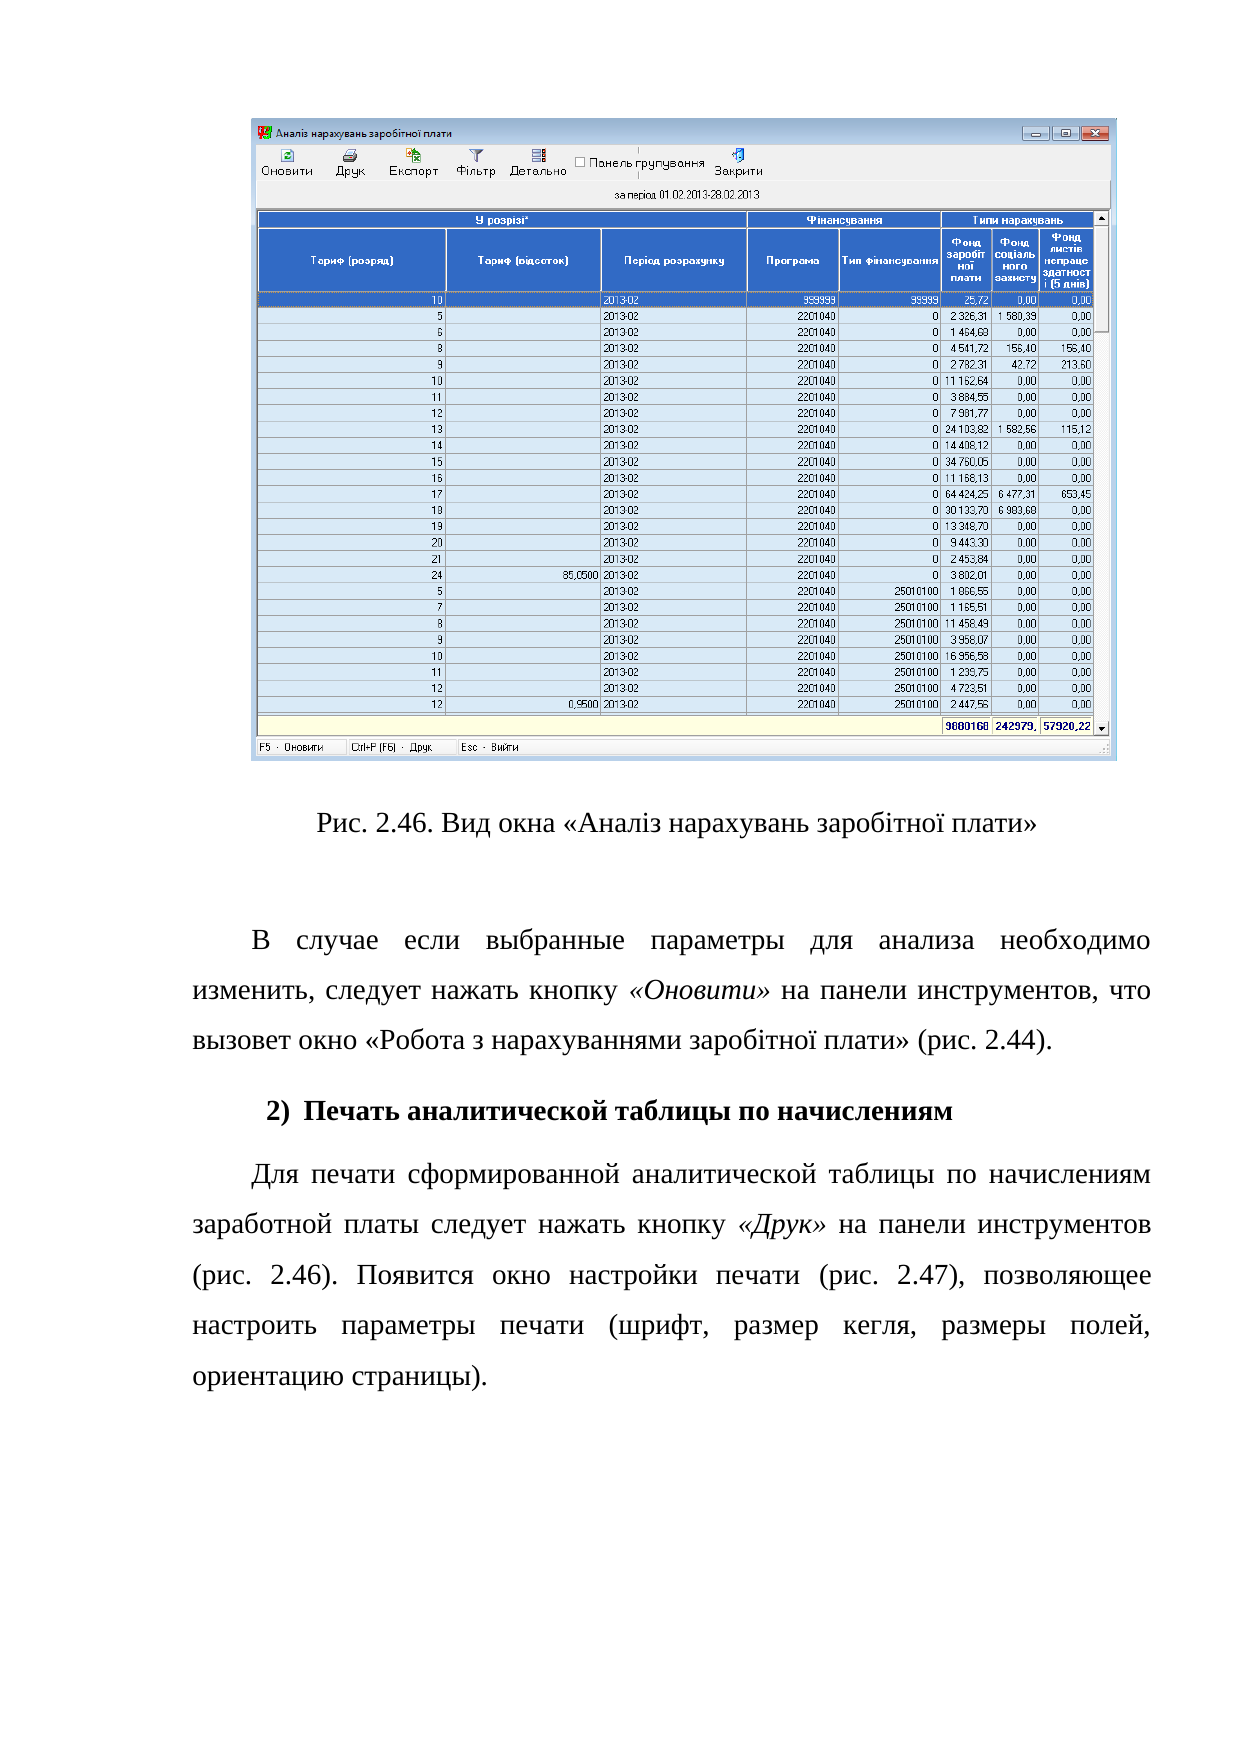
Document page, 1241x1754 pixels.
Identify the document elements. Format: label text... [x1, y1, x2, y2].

text В случае если выбранные параметры для анализа необходимо изменить, следует нажать кнопку «Оновити» на панели инструментов, что вызовет окно «Робота з нарахуваннями заробітної плати» (рис. 2.44). [192, 922, 1152, 1056]
picture [251, 118, 1117, 761]
subtitle Печать аналитической таблицы по начислениям [266, 1093, 1152, 1127]
text Для печати сформированной аналитической таблицы по начислениям заработной платы следует нажать кнопку «Друк» на панели инструментов (рис. 2.46). Появится окно настройки печати (рис. 2.47), позволяющее настроить параметры печати (шрифт, размер кегля, размеры полей, ориентацию страницы). [192, 1156, 1152, 1391]
